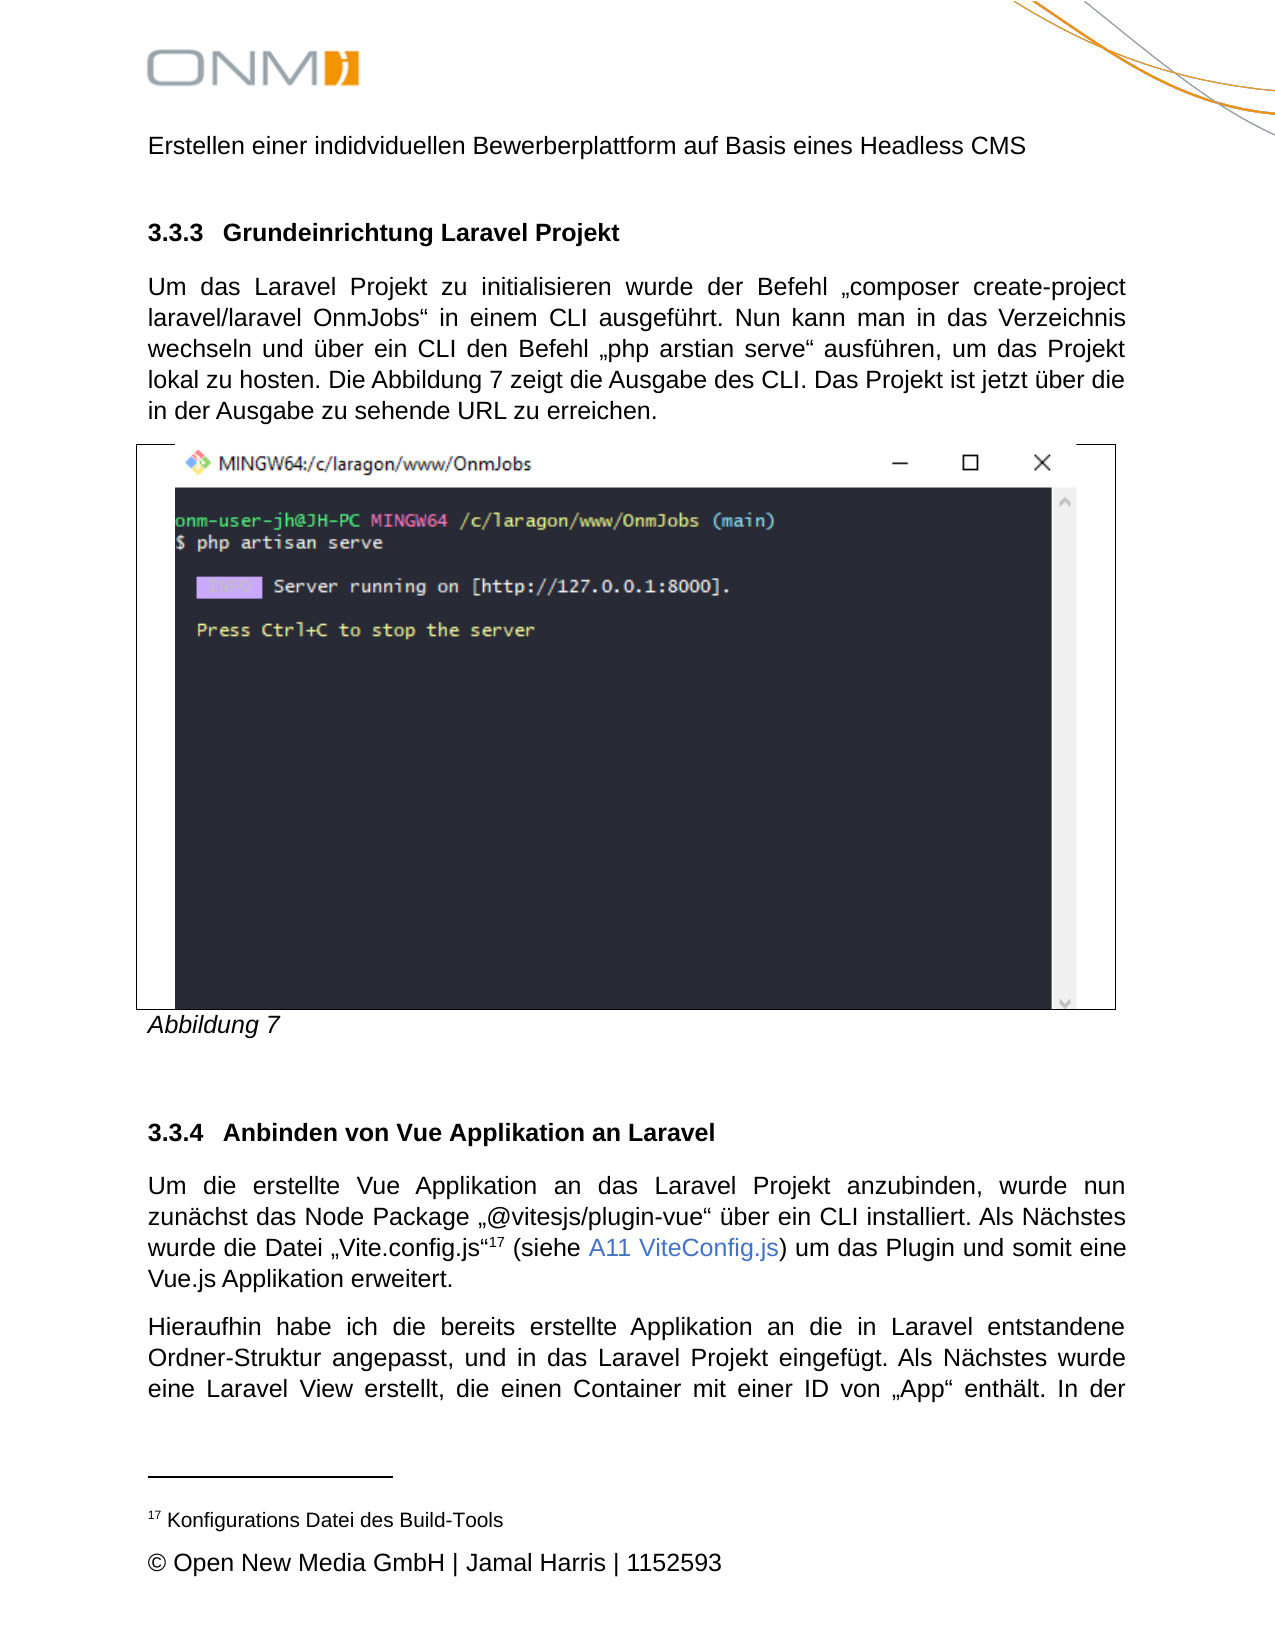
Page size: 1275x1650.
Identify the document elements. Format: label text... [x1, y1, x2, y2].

picture [116, 0, 413, 104]
subtitle Grundeinrichtung Laravel Projekt [148, 218, 1127, 247]
table_header [137, 445, 175, 1009]
text Um die erstellte Vue Applikation an das Laravel Projekt anzubinden, wurde nun zunächst das Node Package „@vitesjs/plugin-vue“ über ein CLI installiert. Als Nächstes wurde die Datei „Vite.config.js“ (siehe A11 ViteConfig.js) um das Plugin und somit eine Vue.js Applikation erweitert. [148, 1171, 1127, 1293]
text Abbildung 7 [148, 1010, 1127, 1038]
picture [175, 444, 1077, 1009]
table_header [1077, 445, 1115, 1009]
picture [1000, 1, 1275, 147]
text Um das Laravel Projekt zu initialisieren wurde der Befehl „composer create-project laravel/laravel OnmJobs“ in einem CLI ausgeführt. Nun kann man in das Verzeichnis wechseln und über ein CLI den Befehl „php arstian serve“ ausführen, um das Projekt lokal zu hosten. Die Abbildung 7 zeigt die Ausgabe des CLI. Das Projekt ist jetzt über die in der Ausgabe zu sehende URL zu erreichen. [148, 272, 1127, 424]
subtitle Anbinden von Vue Applikation an Laravel [148, 1118, 1127, 1146]
